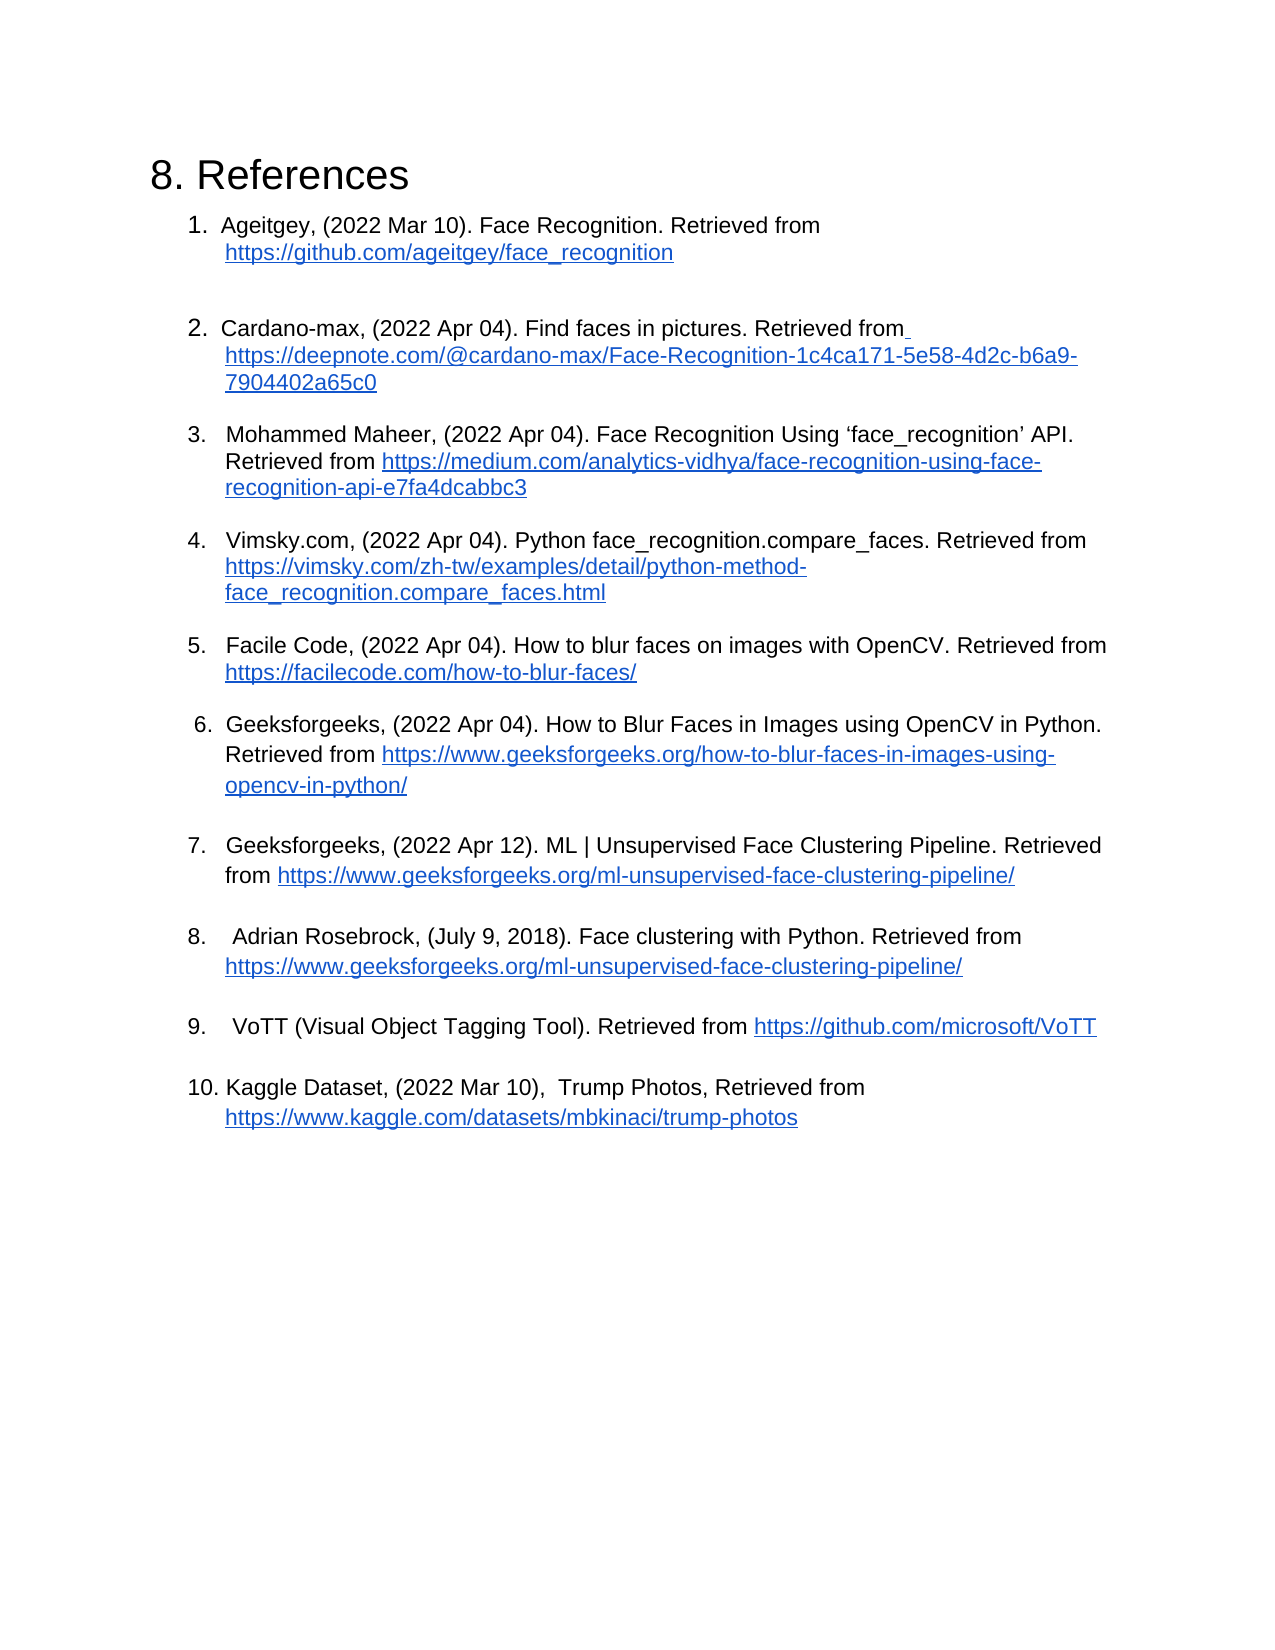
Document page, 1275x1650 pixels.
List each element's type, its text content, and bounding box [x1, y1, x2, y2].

text 10. Kaggle Dataset, (2022 Mar 10), Trump Photos, Retrieved from https://www.kaggle.com/datasets/mbkinaci/trump-photos [187, 1074, 1125, 1130]
text 6. Geeksforgeeks, (2022 Apr 04). How to Blur Faces in Images using OpenCV in Python. Retrieved from https://www.geeksforgeeks.org/how-to-blur-faces-in-images-using-opencv-in-python/ [187, 711, 1125, 798]
subtitle 8. References [150, 150, 1125, 198]
text 2. Cardano-max, (2022 Apr 04). Find faces in pictures. Retrieved from https://deepnote.com/@cardano-max/Face-Recognition-1c4ca171-5e58-4d2c-b6a9-7904402a65c0 [187, 313, 1125, 395]
text 3. Mohammed Maheer, (2022 Apr 04). Face Recognition Using ‘face_recognition’ API. Retrieved from https://medium.com/analytics-vidhya/face-recognition-using-face-recognition-api-e7fa4dcabbc3 [187, 421, 1125, 500]
text 5. Facile Code, (2022 Apr 04). How to blur faces on images with OpenCV. Retrieved from https://facilecode.com/how-to-blur-faces/ [187, 632, 1125, 685]
text 1. Ageitgey, (2022 Mar 10). Face Recognition. Retrieved from https://github.com/ageitgey/face_recognition [187, 210, 1125, 266]
text 8. Adrian Rosebrock, (July 9, 2018). Face clustering with Python. Retrieved from https://www.geeksforgeeks.org/ml-unsupervised-face-clustering-pipeline/ [187, 923, 1125, 979]
text 9. VoTT (Visual Object Tagging Tool). Retrieved from https://github.com/microsoft/VoTT [187, 1013, 1125, 1039]
text 7. Geeksforgeeks, (2022 Apr 12). ML | Unsupervised Face Clustering Pipeline. Retrieved from https://www.geeksforgeeks.org/ml-unsupervised-face-clustering-pipeline/ [187, 832, 1125, 888]
text 4. Vimsky.com, (2022 Apr 04). Python face_recognition.compare_faces. Retrieved from https://vimsky.com/zh-tw/examples/detail/python-method-face_recognition.compare_faces.html [187, 527, 1125, 606]
